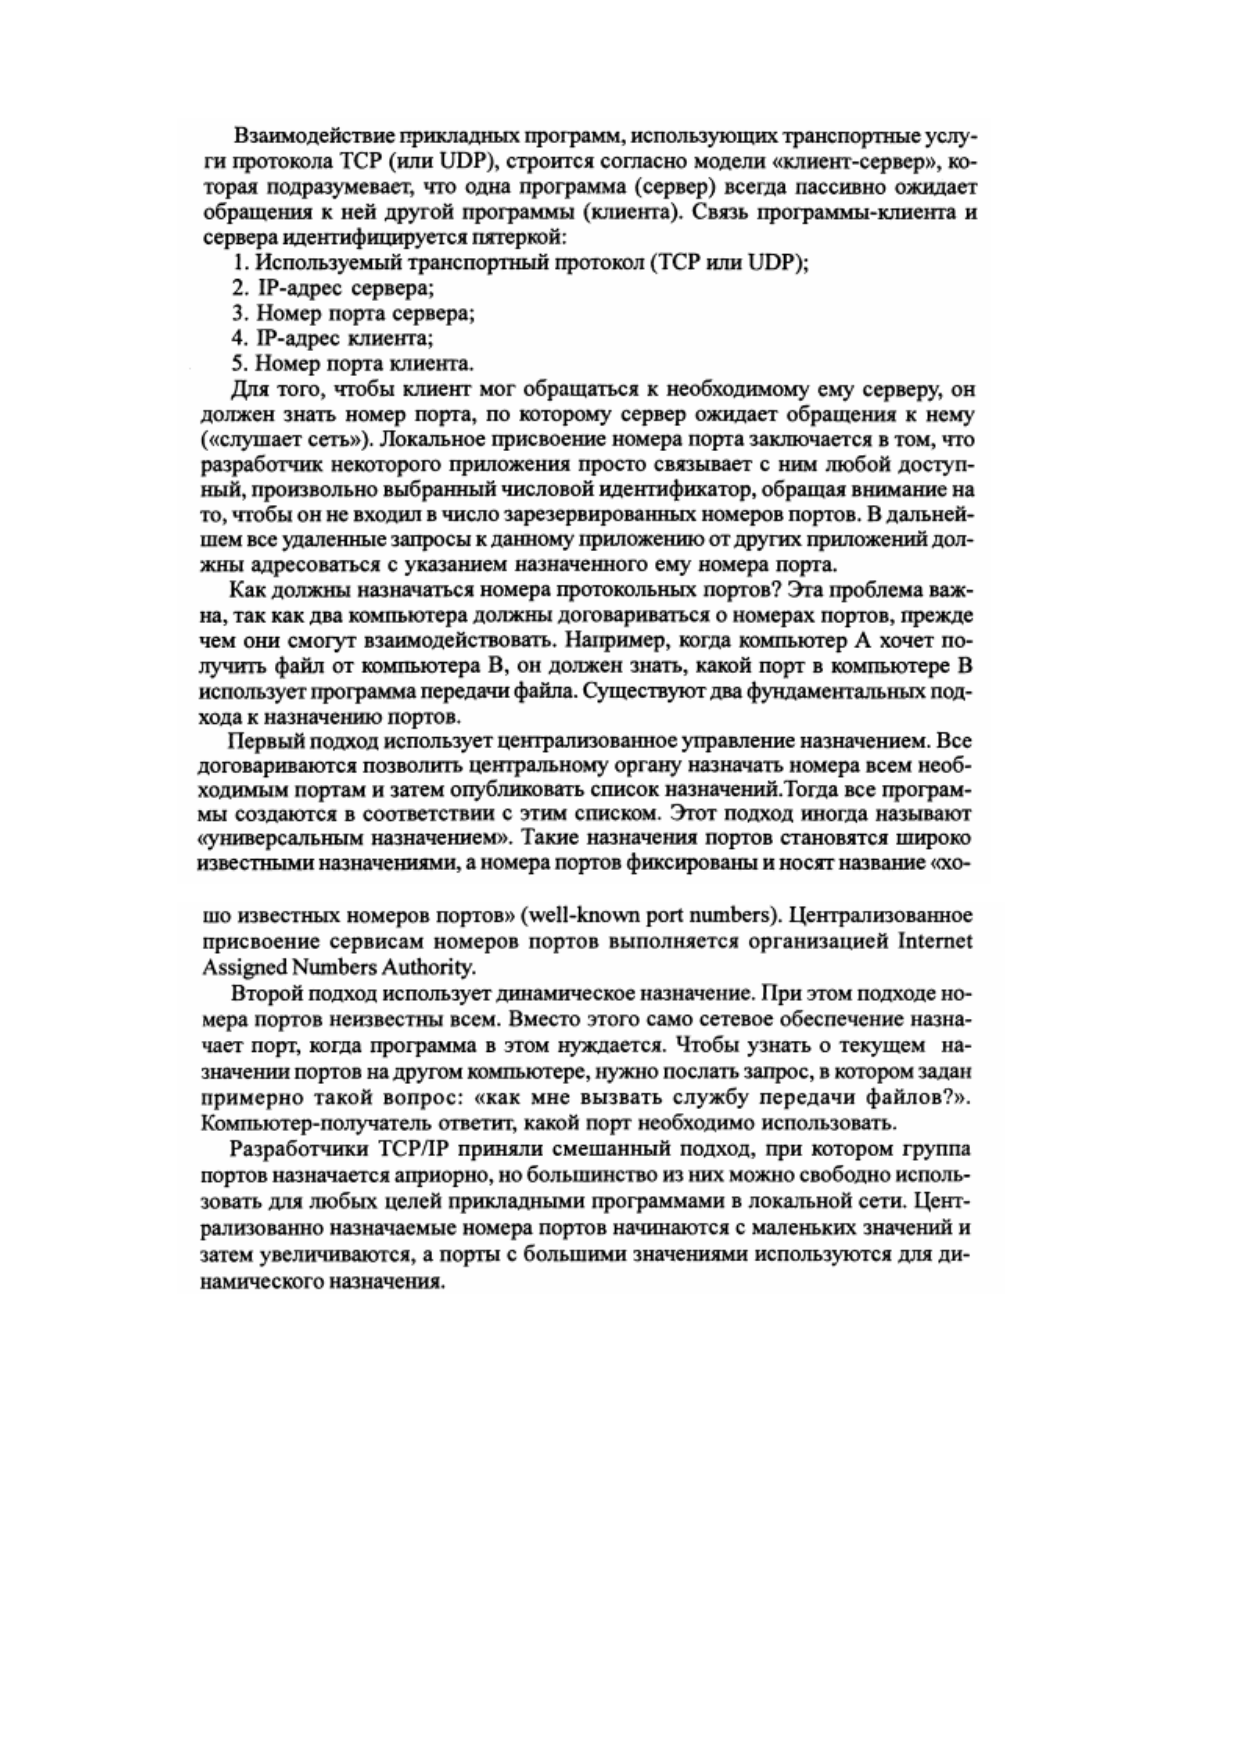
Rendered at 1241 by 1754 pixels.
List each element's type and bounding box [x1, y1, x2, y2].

picture [177, 902, 1006, 1294]
picture [177, 118, 992, 884]
